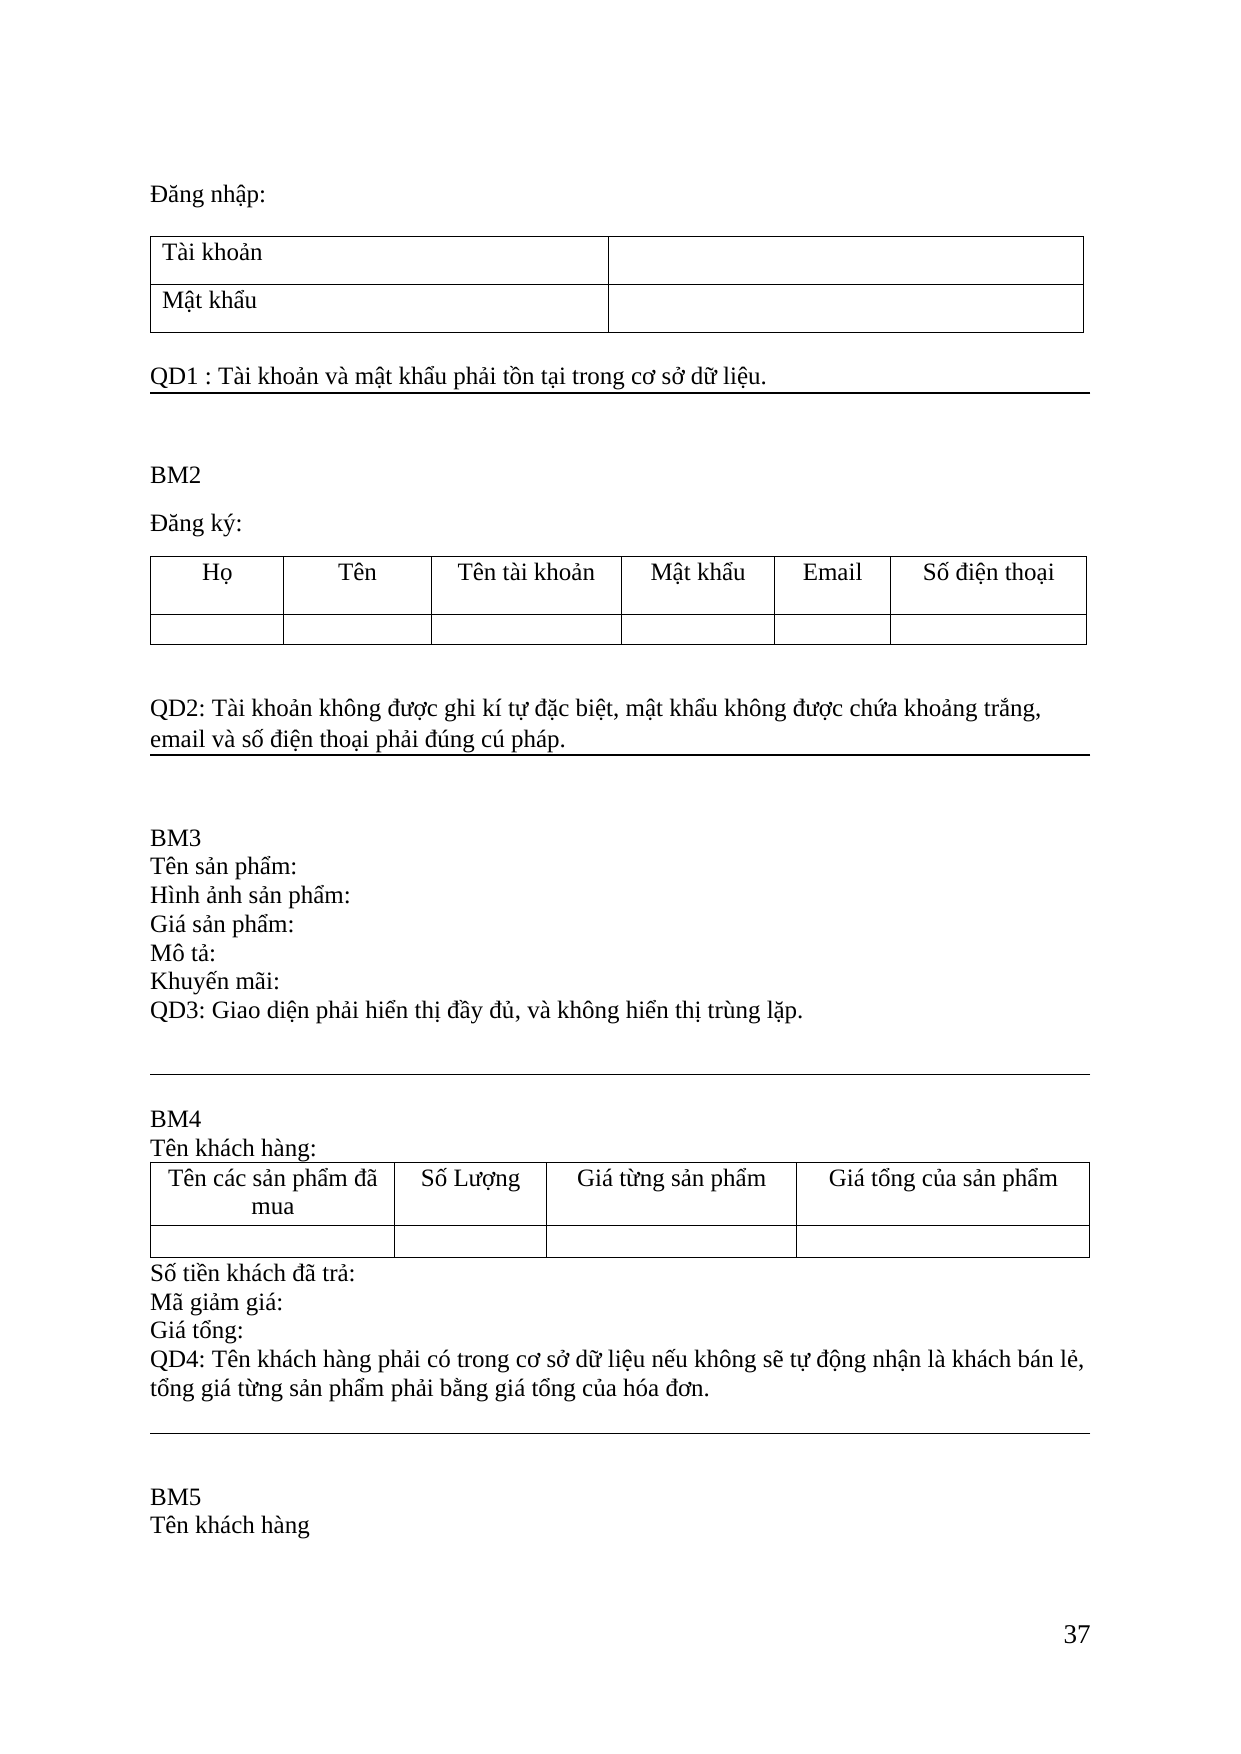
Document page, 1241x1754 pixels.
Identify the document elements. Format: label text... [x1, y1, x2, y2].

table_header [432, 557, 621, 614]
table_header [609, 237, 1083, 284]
text BM5 [150, 1482, 1090, 1511]
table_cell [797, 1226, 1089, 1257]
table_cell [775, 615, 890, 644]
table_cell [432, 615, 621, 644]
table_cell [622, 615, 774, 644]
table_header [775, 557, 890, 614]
text Đăng nhập: [150, 179, 1090, 207]
text Tên khách hàng [150, 1511, 1090, 1539]
text Số tiền khách đã trả: [150, 1258, 1090, 1287]
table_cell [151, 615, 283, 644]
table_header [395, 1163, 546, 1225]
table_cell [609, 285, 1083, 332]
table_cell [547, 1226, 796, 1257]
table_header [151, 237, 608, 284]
text Tên sản phẩm: [150, 851, 1090, 880]
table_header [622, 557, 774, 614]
text BM4 [150, 1104, 1090, 1133]
text QD4: Tên khách hàng phải có trong cơ sở dữ liệu nếu không sẽ tự động nhận là khách bán lẻ, tổng giá từng sản phẩm phải bằng giá tổng của hóa đơn. [150, 1344, 1090, 1402]
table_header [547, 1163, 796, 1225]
text BM2 [150, 461, 1090, 489]
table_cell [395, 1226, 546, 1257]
text Giá tổng: [150, 1315, 1090, 1344]
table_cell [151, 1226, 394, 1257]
text Đăng ký: [150, 508, 1090, 537]
text QD1 : Tài khoản và mật khẩu phải tồn tại trong cơ sở dữ liệu. [150, 361, 1090, 392]
text BM3 [150, 823, 1090, 851]
text Mã giảm giá: [150, 1287, 1090, 1315]
text Hình ảnh sản phẩm: [150, 880, 1090, 909]
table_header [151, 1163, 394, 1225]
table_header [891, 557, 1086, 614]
text Tên khách hàng: [150, 1133, 1090, 1162]
text Mô tả: [150, 938, 1090, 966]
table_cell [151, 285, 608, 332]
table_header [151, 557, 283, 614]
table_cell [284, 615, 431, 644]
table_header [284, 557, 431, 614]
text Giá sản phẩm: [150, 909, 1090, 938]
text QD3: Giao diện phải hiển thị đầy đủ, và không hiển thị trùng lặp. [150, 995, 1090, 1024]
text QD2: Tài khoản không được ghi kí tự đặc biệt, mật khẩu không được chứa khoảng trắng, email và số điện thoại phải đúng cú pháp. [150, 693, 1090, 754]
text Khuyến mãi: [150, 966, 1090, 995]
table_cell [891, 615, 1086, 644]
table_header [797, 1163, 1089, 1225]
